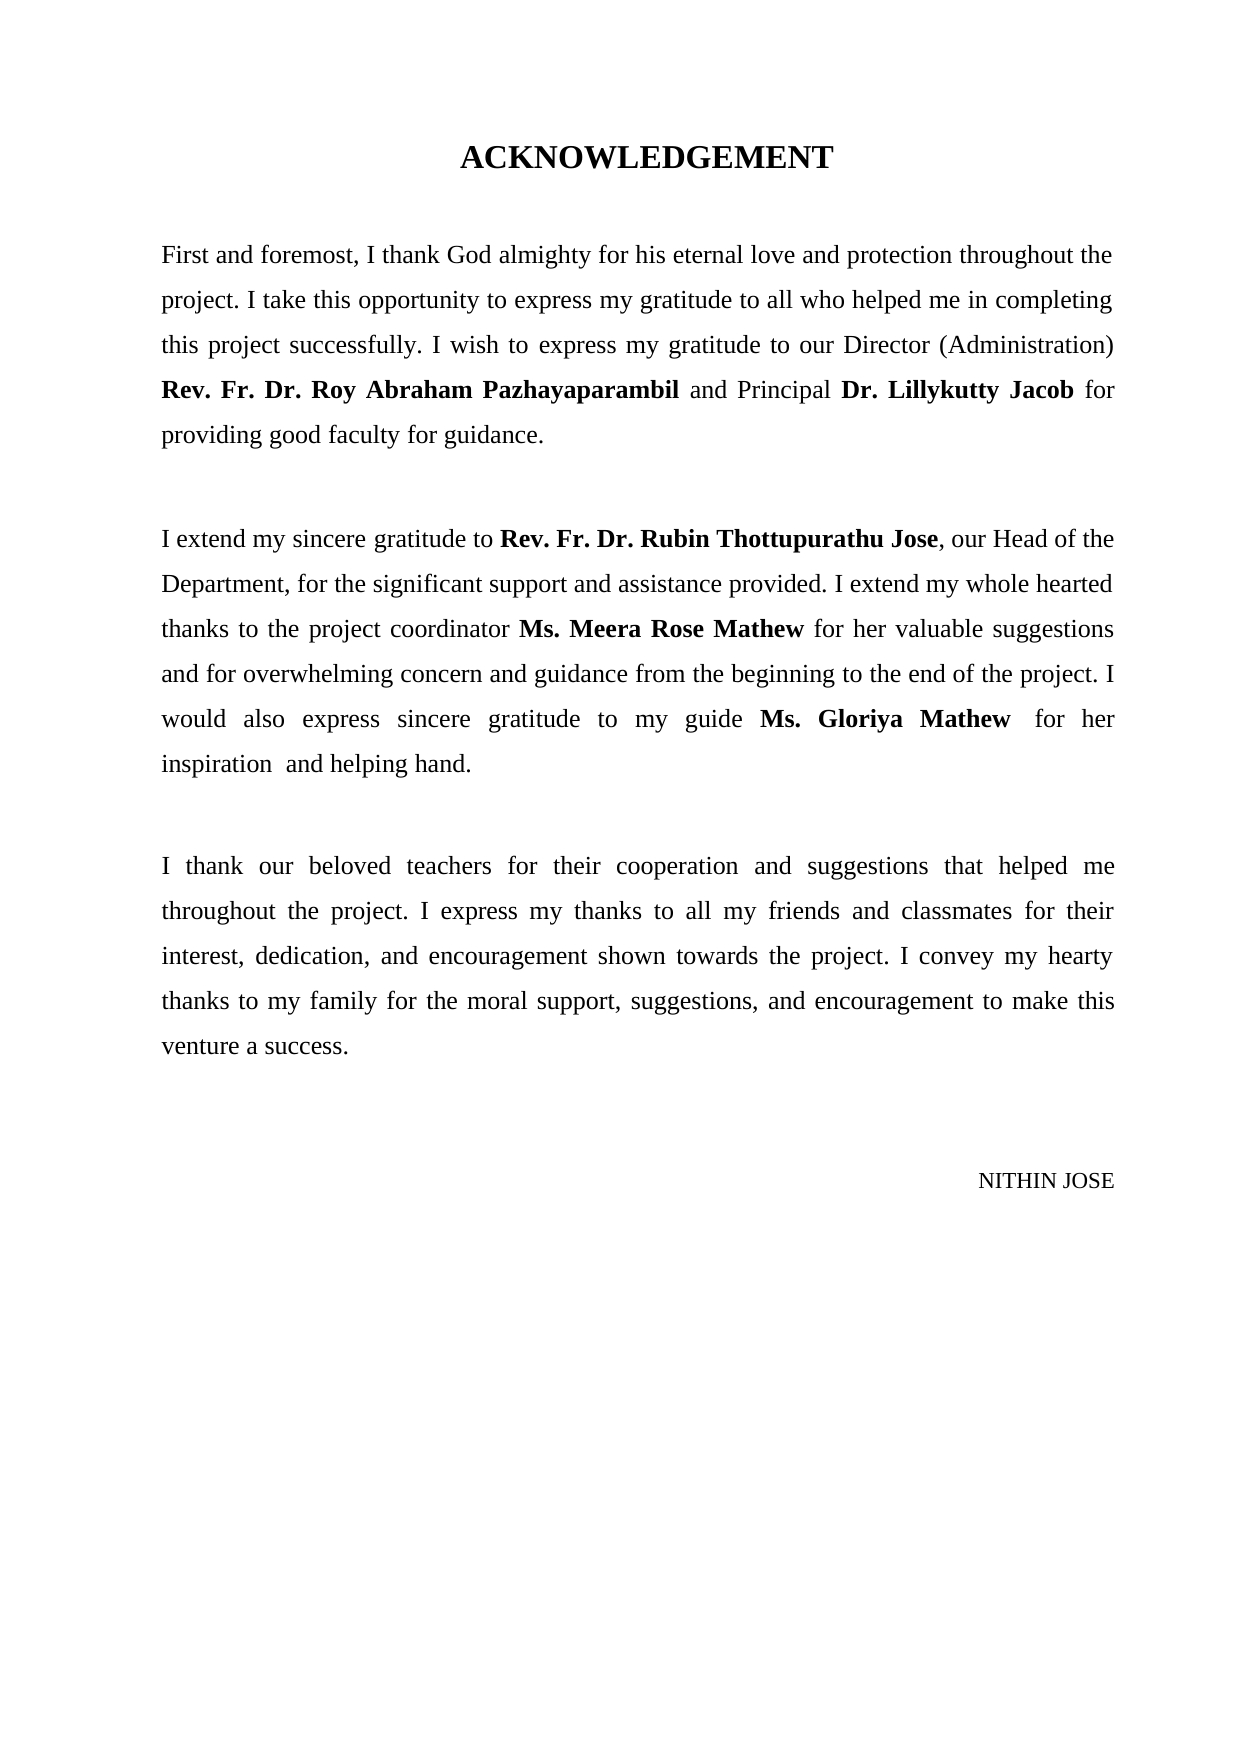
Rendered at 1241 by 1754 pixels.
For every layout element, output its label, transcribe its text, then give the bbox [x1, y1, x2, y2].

text I thank our beloved teachers for their cooperation and suggestions that helped me throughout the project. I express my thanks to all my friends and classmates for their interest, dedication, and encouragement shown towards the project. I convey my hearty thanks to my family for the moral support, suggestions, and encouragement to make this venture a success. [161, 850, 1115, 1060]
text I extend my sincere gratitude to Rev. Fr. Dr. Rubin Thottupurathu Jose, our Head of the Department, for the significant support and assistance provided. I extend my whole hearted thanks to the project coordinator Ms. Meera Rose Mathew for her valuable suggestions and for overwhelming concern and guidance from the beginning to the end of the project. I would also express sincere gratitude to my guide Ms. Gloriya Mathew for her inspiration and helping hand. [161, 523, 1115, 778]
text First and foremost, I thank God almighty for his eternal love and protection throughout the project. I take this opportunity to express my gratitude to all who helped me in completing this project successfully. I wish to express my gratitude to our Director (Administration) Rev. Fr. Dr. Roy Abraham Pazhayaparambil and Principal Dr. Lillykutty Jacob for providing good faculty for guidance. [161, 239, 1115, 449]
text NITHIN JOSE [52, 1167, 1115, 1193]
subtitle ACKNOWLEDGEMENT [179, 137, 1115, 176]
